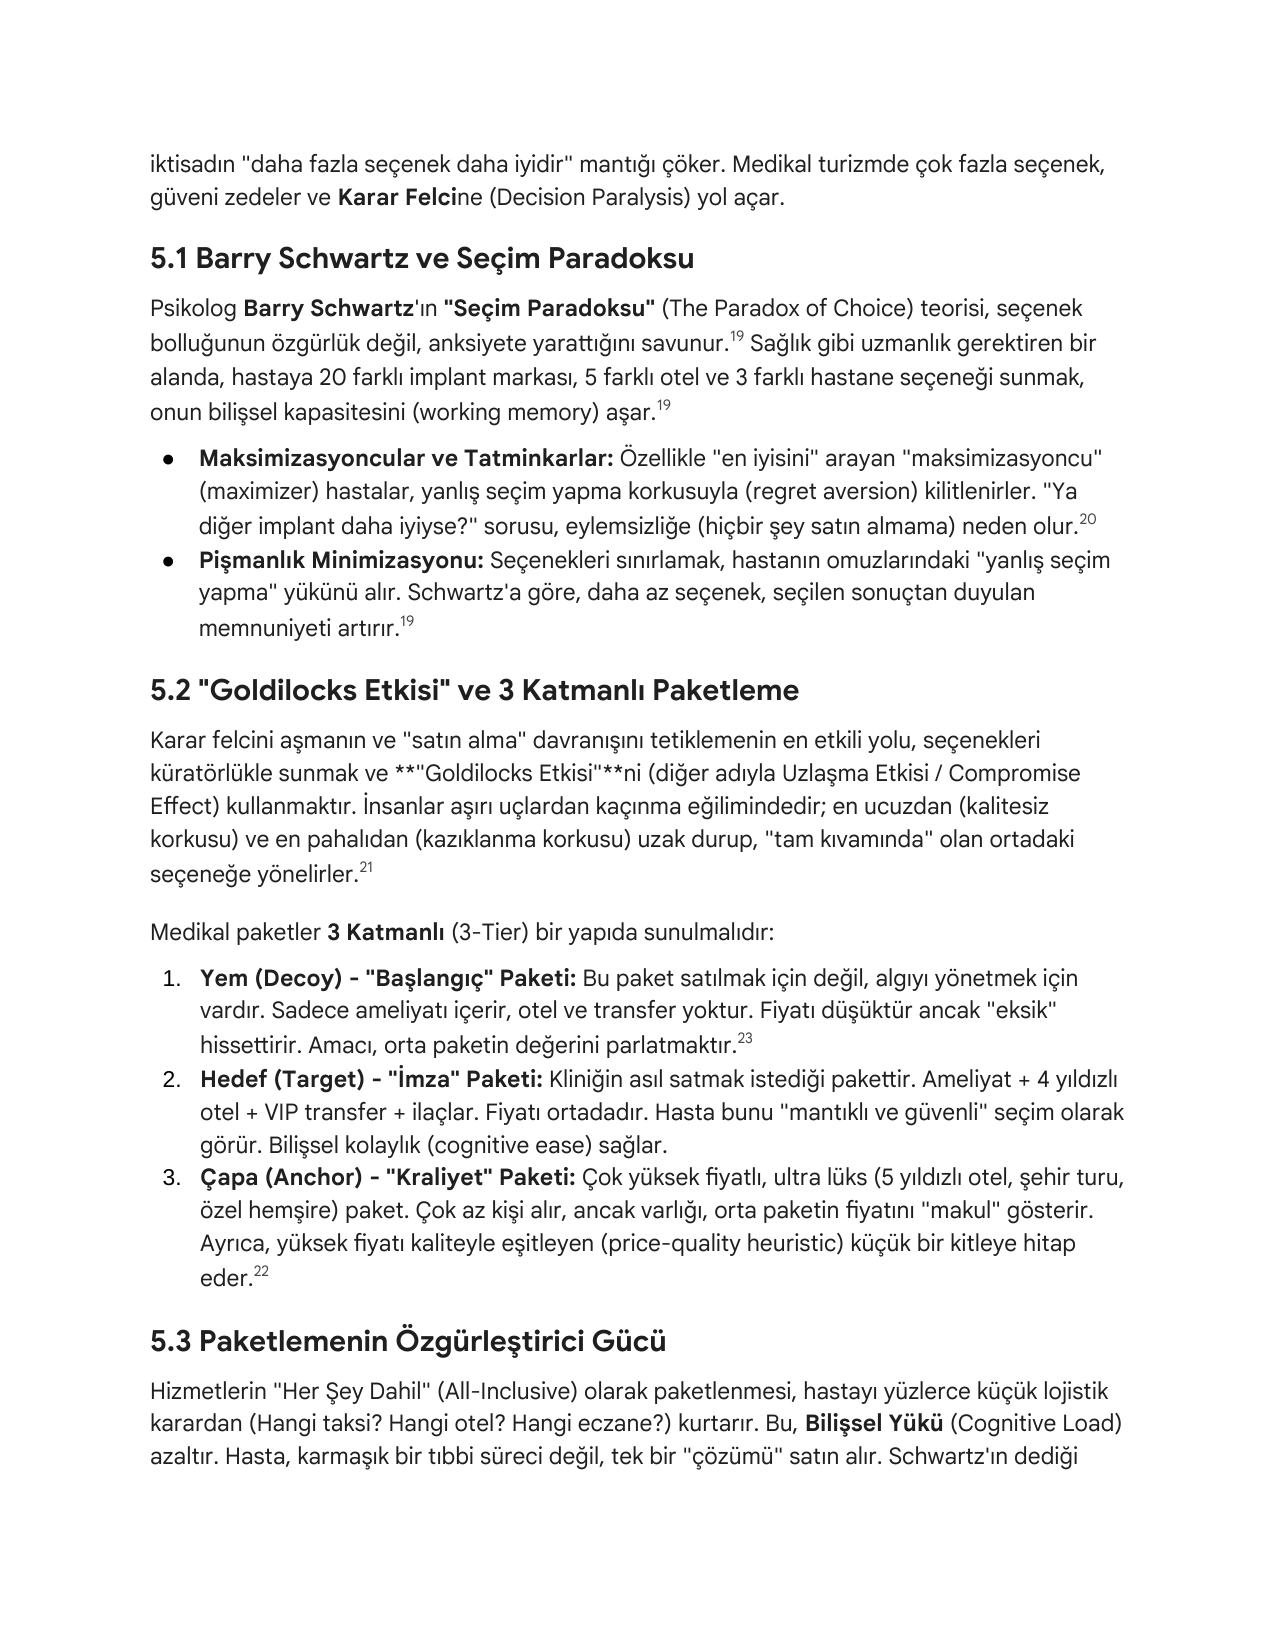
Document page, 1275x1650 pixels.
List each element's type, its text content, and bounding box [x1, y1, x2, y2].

text Karar felcini aşmanın ve "satın alma" davranışını tetiklemenin en etkili yolu, seçenekleri küratörlükle sunmak ve **"Goldilocks Etkisi"**ni (diğer adıyla Uzlaşma Etkisi / Compromise Effect) kullanmaktır. İnsanlar aşırı uçlardan kaçınma eğilimindedir; en ucuzdan (kalitesiz korkusu) ve en pahalıdan (kazıklanma korkusu) uzak durup, "tam kıvamında" olan ortadaki seçeneğe yönelirler.21 [150, 727, 1125, 889]
list Pişmanlık Minimizasyonu: Seçenekleri sınırlamak, hastanın omuzlarındaki "yanlış seçim yapma" yükünü alır. Schwartz'a göre, daha az seçenek, seçilen sonuçtan duyulan memnuniyeti artırır.19 [161, 546, 1125, 643]
subtitle 5.1 Barry Schwartz ve Seçim Paradoksu [150, 240, 1125, 277]
list Maksimizasyoncular ve Tatminkarlar: Özellikle "en iyisini" arayan "maksimizasyoncu" (maximizer) hastalar, yanlış seçim yapma korkusuyla (regret aversion) kilitlenirler. "Ya diğer implant daha iyiyse?" sorusu, eylemsizliğe (hiçbir şey satın almama) neden olur.20 [161, 444, 1125, 542]
list Hedef (Target) - "İmza" Paketi: Kliniğin asıl satmak istediği pakettir. Ameliyat + 4 yıldızlı otel + VIP transfer + ilaçlar. Fiyatı ortadadır. Hasta bunu "mantıklı ve güvenli" seçim olarak görür. Bilişsel kolaylık (cognitive ease) sağlar. [162, 1065, 1125, 1159]
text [150, 1377, 1125, 1471]
subtitle 5.3 Paketlemenin Özgürleştirici Gücü [150, 1323, 1125, 1359]
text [150, 150, 1125, 211]
subtitle 5.2 "Goldilocks Etkisi" ve 3 Katmanlı Paketleme [150, 672, 1125, 709]
list Yem (Decoy) - "Başlangıç" Paketi: Bu paket satılmak için değil, algıyı yönetmek için vardır. Sadece ameliyatı içerir, otel ve transfer yoktur. Fiyatı düşüktür ancak "eksik" hissettirir. Amacı, orta paketin değerini parlatmaktır.23 [162, 964, 1125, 1061]
text Psikolog Barry Schwartz'ın "Seçim Paradoksu" (The Paradox of Choice) teorisi, seçenek bolluğunun özgürlük değil, anksiyete yarattığını savunur.19 Sağlık gibi uzmanlık gerektiren bir alanda, hastaya 20 farklı implant markası, 5 farklı otel ve 3 farklı hastane seçeneği sunmak, onun bilişsel kapasitesini (working memory) aşar.19 [150, 294, 1125, 427]
list Çapa (Anchor) - "Kraliyet" Paketi: Çok yüksek fiyatlı, ultra lüks (5 yıldızlı otel, şehir turu, özel hemşire) paket. Çok az kişi alır, ancak varlığı, orta paketin fiyatını "makul" gösterir. Ayrıca, yüksek fiyatı kaliteyle eşitleyen (price-quality heuristic) küçük bir kitleye hitap eder.22 [162, 1163, 1125, 1293]
text Medikal paketler 3 Katmanlı (3-Tier) bir yapıda sunulmalıdır: [150, 919, 1125, 947]
